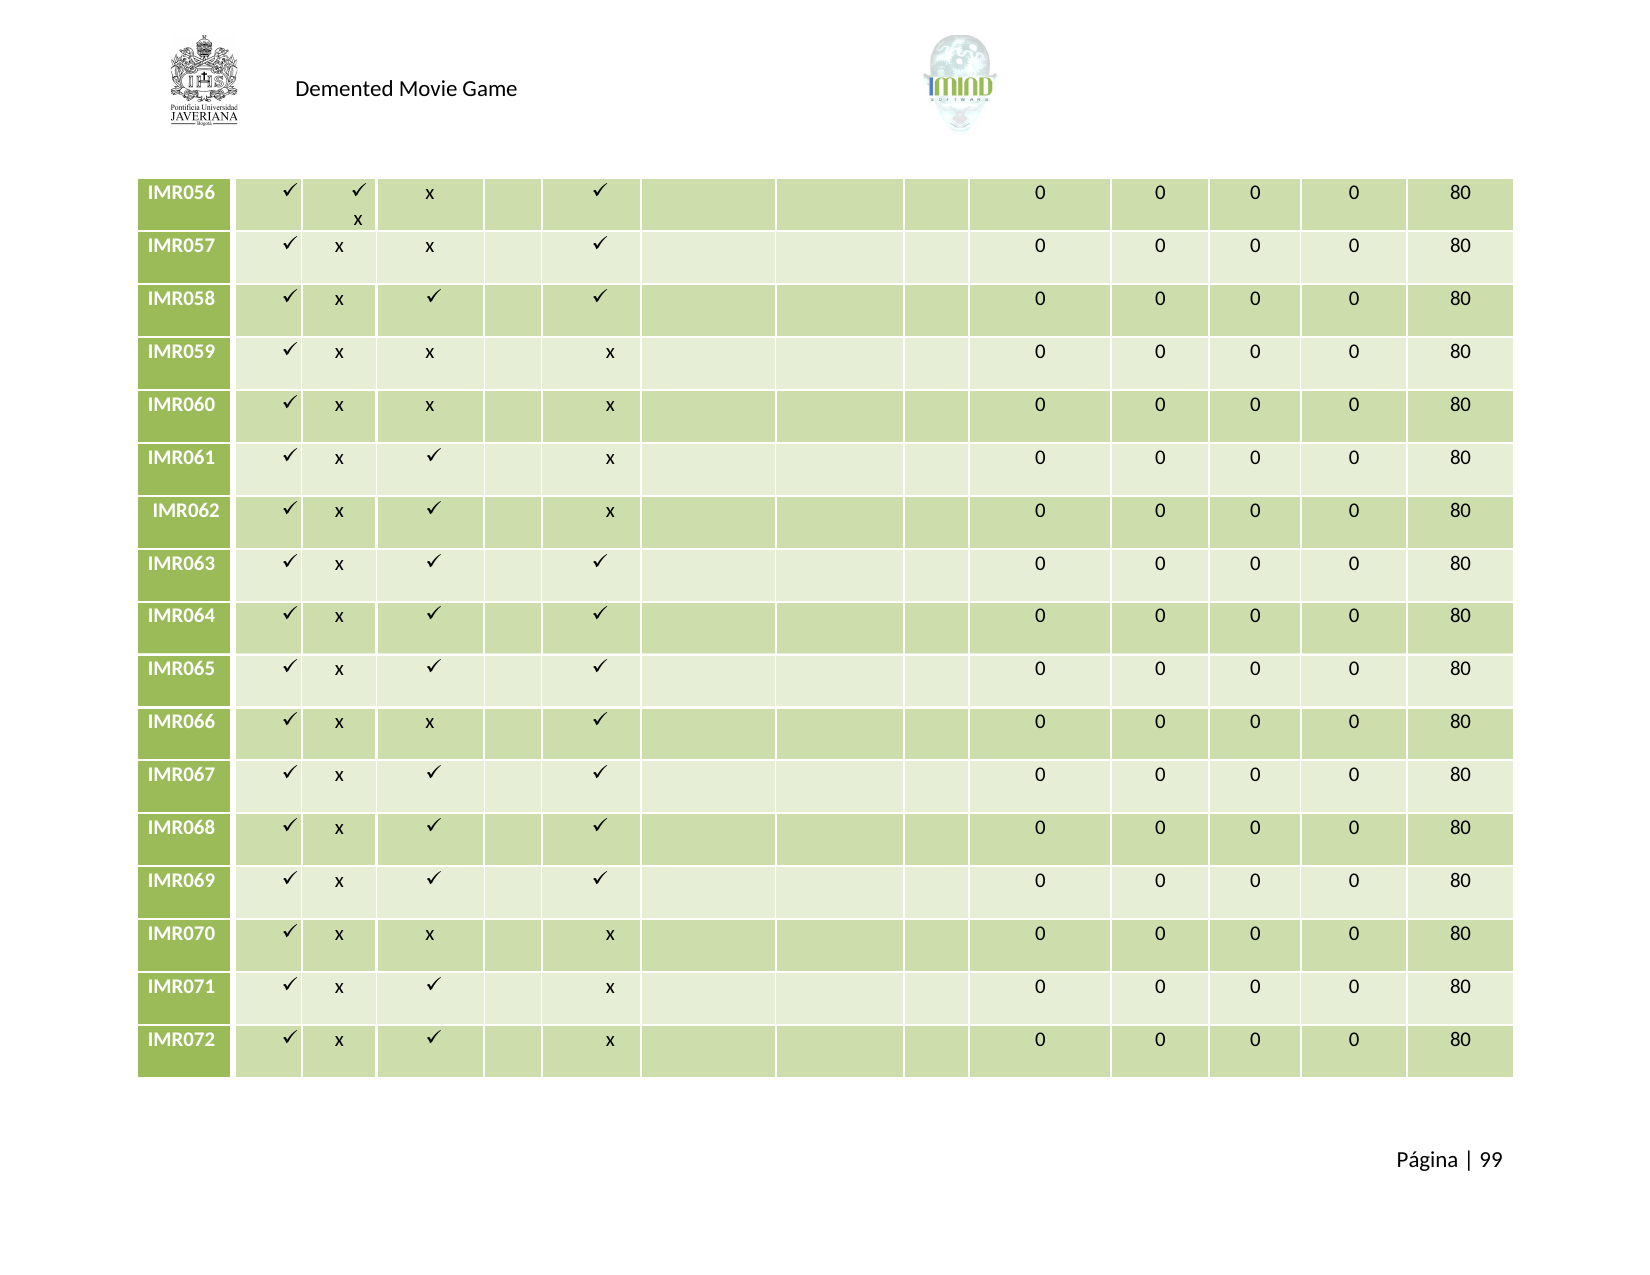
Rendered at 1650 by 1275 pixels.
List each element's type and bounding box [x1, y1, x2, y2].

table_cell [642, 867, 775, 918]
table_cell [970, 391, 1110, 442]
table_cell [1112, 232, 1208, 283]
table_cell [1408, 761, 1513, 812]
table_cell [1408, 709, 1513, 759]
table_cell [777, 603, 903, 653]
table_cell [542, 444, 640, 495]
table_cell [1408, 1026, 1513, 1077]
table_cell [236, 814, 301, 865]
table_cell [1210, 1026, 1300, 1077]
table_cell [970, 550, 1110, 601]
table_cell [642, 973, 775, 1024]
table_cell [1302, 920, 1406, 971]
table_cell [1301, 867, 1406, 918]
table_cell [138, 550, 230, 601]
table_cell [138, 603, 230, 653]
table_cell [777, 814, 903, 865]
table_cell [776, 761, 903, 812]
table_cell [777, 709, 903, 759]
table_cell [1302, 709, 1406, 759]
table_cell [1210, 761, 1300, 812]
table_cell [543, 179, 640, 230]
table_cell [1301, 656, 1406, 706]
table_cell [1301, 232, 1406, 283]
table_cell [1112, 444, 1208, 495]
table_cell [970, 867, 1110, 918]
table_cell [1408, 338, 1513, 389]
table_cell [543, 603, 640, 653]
picture [922, 35, 1003, 138]
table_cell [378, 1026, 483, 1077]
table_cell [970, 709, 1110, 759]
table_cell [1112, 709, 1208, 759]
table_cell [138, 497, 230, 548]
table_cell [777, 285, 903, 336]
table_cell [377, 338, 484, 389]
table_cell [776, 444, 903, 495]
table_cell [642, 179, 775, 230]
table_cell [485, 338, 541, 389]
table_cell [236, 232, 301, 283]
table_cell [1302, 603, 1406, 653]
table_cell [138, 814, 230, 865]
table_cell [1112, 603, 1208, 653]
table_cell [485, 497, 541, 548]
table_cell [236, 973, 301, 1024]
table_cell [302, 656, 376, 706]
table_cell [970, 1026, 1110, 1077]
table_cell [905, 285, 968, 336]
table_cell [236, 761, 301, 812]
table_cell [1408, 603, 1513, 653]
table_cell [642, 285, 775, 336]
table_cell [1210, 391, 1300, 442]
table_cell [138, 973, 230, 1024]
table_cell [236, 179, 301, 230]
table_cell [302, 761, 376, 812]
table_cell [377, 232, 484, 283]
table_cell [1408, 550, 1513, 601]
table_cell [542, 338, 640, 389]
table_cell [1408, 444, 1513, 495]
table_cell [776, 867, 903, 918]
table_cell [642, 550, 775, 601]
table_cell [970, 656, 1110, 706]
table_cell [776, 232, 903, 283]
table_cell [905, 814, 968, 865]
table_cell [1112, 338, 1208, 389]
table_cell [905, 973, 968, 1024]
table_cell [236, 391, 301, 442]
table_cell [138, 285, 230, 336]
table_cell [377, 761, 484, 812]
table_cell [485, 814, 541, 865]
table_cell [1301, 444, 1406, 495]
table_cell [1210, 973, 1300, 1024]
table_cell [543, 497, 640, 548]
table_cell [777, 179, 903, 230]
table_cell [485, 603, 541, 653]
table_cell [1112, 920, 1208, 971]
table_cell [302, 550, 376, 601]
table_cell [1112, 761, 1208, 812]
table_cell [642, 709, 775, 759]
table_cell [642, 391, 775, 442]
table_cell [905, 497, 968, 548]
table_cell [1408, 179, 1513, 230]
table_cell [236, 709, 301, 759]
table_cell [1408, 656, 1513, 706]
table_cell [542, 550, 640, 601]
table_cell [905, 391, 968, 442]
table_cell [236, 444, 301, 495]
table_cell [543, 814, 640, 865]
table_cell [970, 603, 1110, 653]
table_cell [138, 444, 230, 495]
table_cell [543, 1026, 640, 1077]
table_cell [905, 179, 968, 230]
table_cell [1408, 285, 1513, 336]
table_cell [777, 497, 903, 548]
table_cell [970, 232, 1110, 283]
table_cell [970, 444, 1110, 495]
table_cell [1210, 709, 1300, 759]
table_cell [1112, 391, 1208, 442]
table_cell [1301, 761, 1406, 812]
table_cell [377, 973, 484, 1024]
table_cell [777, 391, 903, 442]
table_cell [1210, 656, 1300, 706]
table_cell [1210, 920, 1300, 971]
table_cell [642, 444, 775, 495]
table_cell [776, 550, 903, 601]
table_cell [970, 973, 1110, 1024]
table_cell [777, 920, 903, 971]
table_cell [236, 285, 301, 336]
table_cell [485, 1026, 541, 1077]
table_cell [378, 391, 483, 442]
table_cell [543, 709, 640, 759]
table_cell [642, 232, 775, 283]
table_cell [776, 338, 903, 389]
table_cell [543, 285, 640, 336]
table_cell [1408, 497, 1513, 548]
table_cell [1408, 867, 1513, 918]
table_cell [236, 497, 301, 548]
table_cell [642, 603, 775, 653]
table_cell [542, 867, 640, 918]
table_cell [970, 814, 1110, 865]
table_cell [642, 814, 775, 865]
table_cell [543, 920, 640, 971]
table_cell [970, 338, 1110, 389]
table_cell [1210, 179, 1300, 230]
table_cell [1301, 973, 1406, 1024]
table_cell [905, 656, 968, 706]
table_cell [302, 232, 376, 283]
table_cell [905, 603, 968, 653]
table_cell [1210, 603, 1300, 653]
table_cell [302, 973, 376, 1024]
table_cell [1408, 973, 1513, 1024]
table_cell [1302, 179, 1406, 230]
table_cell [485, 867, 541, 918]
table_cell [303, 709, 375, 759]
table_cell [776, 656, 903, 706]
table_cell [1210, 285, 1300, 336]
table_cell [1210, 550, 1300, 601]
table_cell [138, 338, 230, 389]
picture [170, 35, 238, 126]
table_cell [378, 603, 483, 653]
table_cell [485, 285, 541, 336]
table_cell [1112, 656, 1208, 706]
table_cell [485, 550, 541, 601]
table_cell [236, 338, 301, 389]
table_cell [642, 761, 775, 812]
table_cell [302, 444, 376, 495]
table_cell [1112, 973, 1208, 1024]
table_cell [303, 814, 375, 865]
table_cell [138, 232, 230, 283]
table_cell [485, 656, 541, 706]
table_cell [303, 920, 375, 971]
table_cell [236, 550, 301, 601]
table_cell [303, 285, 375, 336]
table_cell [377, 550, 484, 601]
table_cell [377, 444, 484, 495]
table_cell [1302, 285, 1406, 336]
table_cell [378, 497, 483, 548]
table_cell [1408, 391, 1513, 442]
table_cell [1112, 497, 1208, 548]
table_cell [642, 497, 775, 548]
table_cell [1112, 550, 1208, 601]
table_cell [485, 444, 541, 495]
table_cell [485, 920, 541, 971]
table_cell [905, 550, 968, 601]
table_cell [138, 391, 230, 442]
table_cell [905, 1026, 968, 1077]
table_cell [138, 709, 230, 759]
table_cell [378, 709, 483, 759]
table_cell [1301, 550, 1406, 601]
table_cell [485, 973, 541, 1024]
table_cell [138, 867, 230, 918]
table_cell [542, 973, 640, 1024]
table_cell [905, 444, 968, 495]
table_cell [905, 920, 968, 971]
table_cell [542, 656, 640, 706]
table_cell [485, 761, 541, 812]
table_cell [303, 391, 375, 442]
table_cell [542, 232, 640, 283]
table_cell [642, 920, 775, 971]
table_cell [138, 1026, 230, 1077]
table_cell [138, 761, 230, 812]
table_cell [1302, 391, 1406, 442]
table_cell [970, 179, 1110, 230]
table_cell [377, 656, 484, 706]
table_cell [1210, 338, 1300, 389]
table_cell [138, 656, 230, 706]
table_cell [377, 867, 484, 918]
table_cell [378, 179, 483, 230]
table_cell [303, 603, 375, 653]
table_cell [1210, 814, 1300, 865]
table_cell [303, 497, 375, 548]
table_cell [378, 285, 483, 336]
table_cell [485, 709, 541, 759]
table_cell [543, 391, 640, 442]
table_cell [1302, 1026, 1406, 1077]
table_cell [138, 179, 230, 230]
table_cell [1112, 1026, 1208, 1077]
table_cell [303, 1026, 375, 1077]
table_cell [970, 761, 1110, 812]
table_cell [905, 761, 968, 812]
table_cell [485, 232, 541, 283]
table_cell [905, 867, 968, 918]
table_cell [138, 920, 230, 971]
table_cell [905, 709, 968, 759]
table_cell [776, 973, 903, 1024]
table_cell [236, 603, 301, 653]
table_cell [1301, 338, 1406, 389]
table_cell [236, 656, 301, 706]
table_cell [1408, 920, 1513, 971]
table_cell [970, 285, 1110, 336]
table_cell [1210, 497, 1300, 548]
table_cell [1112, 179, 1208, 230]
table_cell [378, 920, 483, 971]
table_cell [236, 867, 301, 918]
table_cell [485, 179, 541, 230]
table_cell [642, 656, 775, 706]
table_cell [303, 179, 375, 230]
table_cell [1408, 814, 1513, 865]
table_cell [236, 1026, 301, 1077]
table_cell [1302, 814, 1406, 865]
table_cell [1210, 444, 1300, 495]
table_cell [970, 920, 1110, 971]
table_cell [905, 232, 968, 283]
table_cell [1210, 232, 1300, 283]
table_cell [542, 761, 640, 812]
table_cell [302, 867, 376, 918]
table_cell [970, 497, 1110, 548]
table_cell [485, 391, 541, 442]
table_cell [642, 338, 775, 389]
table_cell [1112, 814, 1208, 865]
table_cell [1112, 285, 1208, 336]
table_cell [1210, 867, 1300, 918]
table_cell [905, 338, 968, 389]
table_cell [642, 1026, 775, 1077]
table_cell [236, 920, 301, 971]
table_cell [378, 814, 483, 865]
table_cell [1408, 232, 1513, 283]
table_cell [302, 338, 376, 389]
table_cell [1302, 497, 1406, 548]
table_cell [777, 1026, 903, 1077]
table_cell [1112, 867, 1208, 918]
